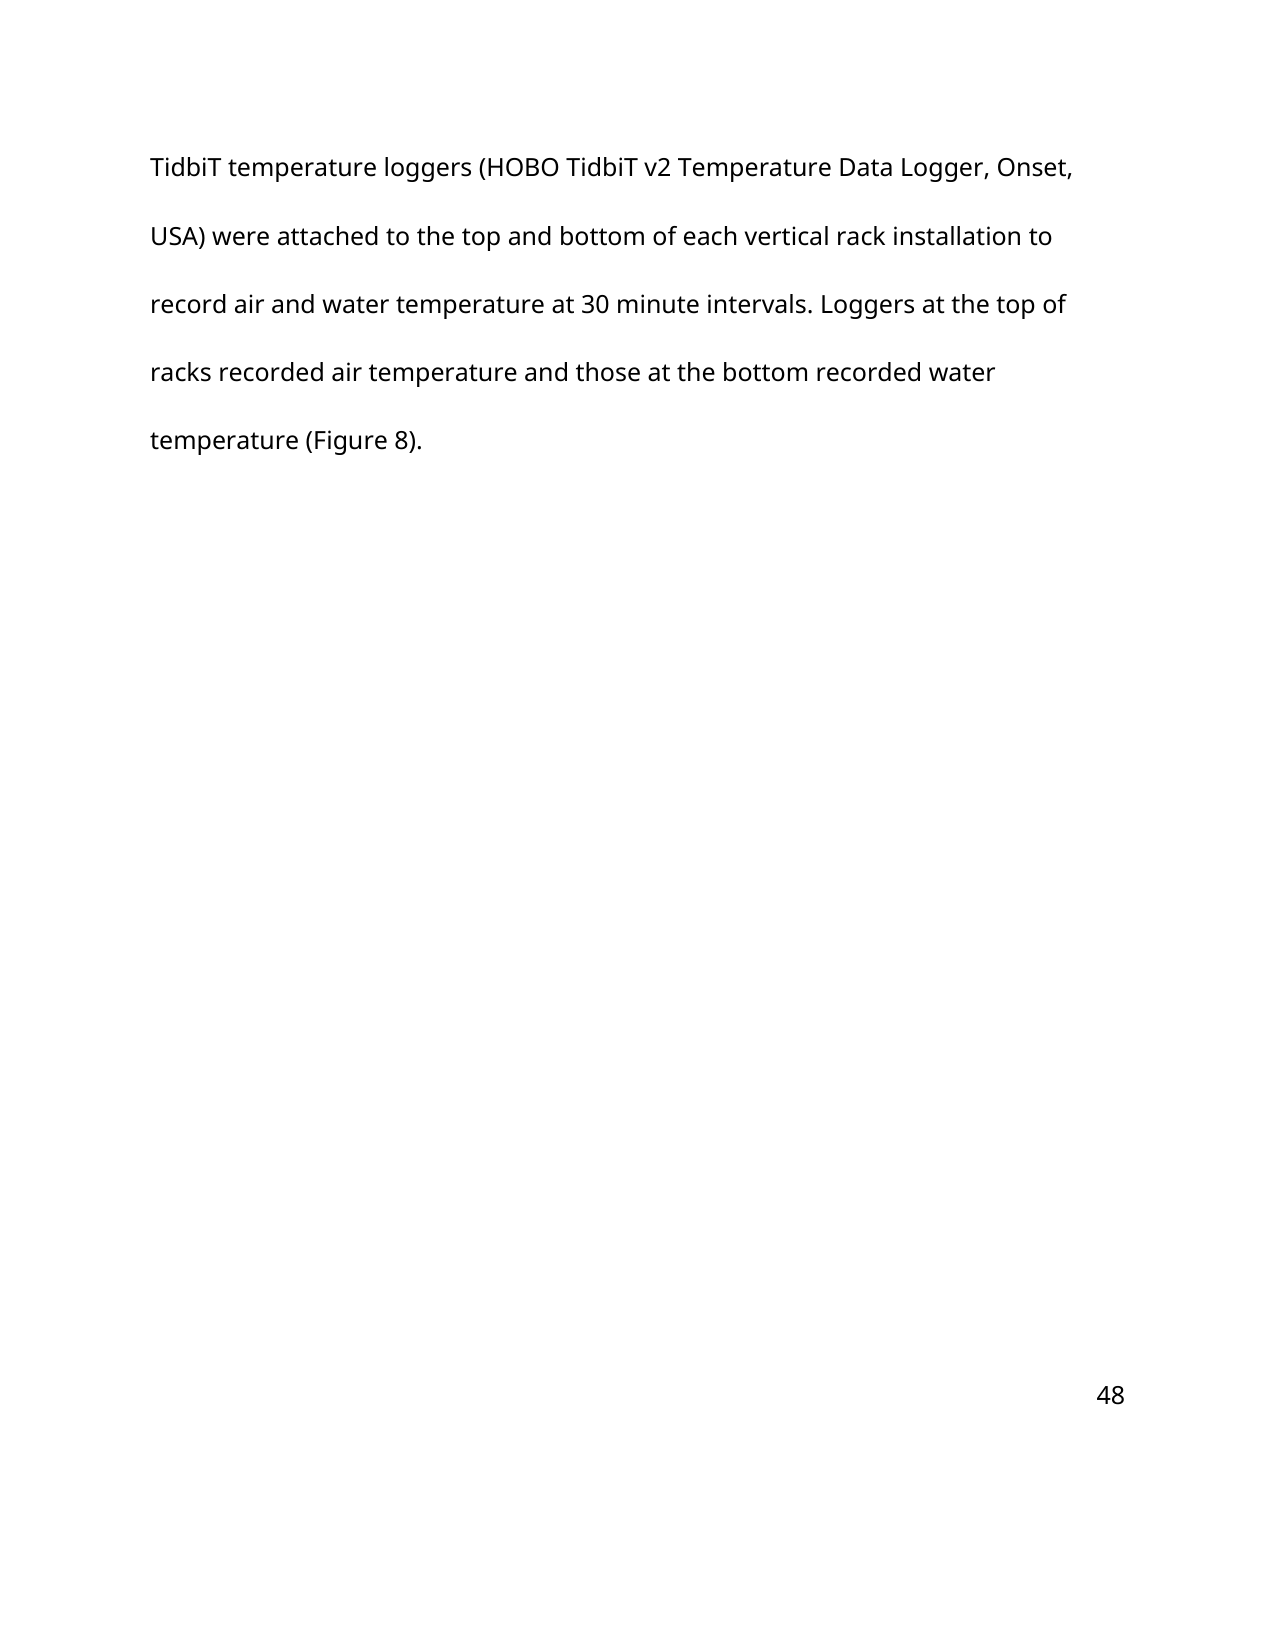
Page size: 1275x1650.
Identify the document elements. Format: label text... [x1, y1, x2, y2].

text TidbiT temperature loggers (HOBO TidbiT v2 Temperature Data Logger, Onset, USA) were attached to the top and bottom of each vertical rack installation to record air and water temperature at 30 minute intervals. Loggers at the top of racks recorded air temperature and those at the bottom recorded water temperature (Figure 8). [150, 150, 1125, 457]
